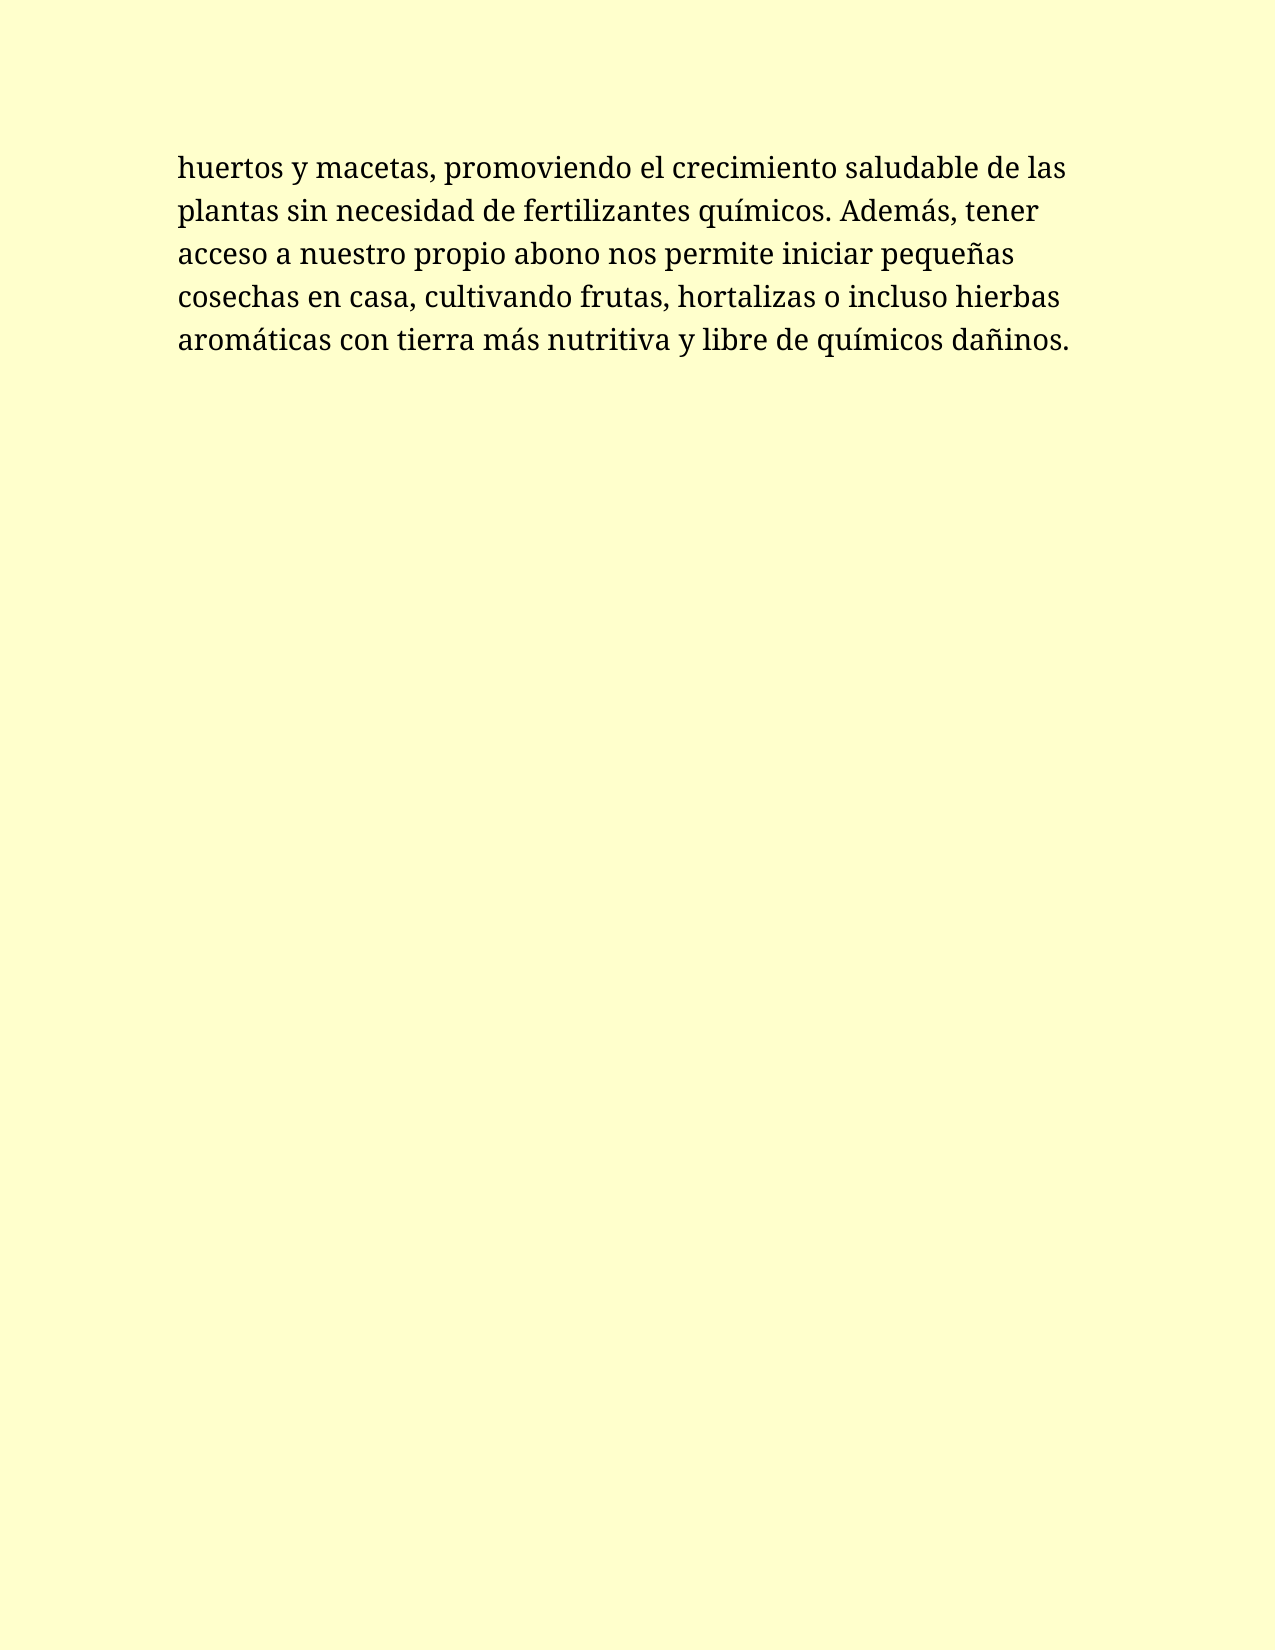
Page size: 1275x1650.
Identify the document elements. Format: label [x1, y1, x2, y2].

text [177, 148, 1098, 358]
